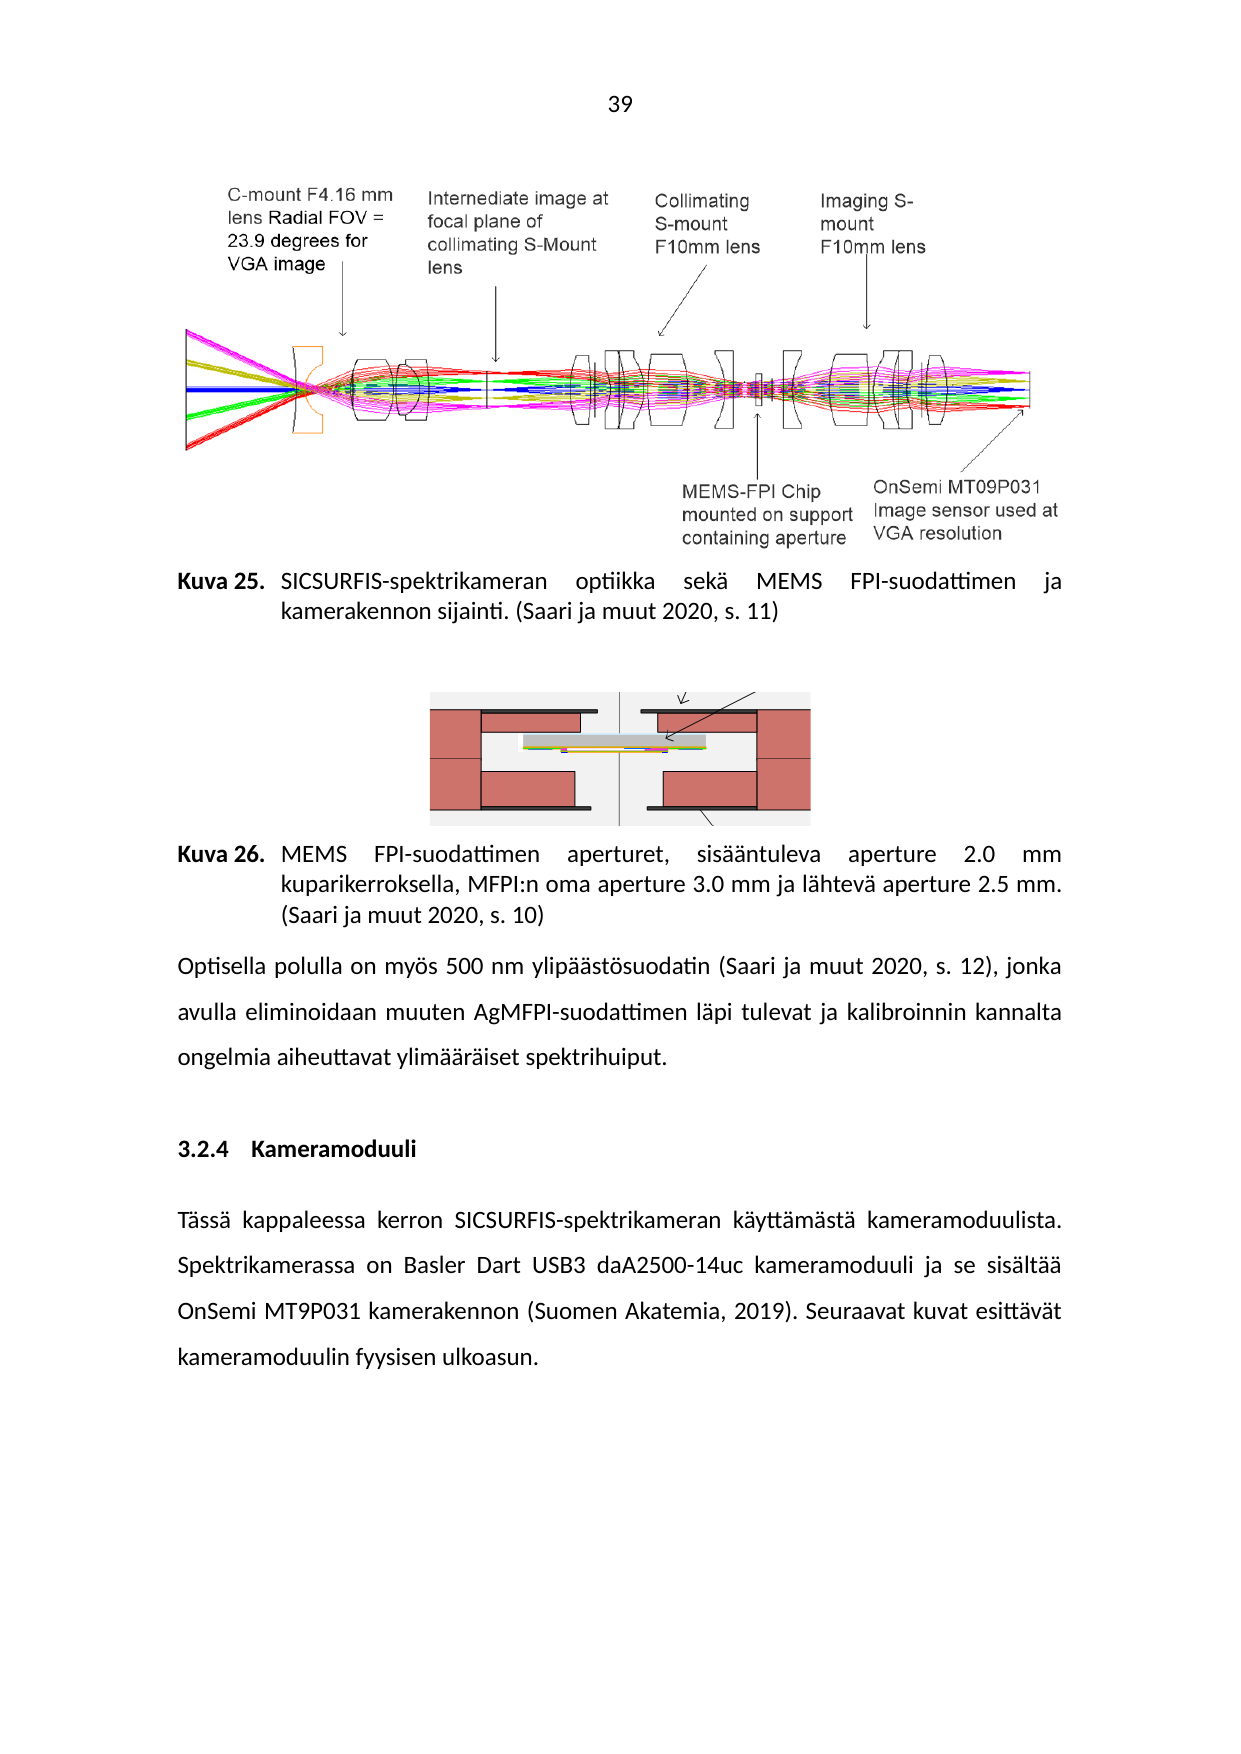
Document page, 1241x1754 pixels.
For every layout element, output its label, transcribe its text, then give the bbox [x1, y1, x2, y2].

text Kuva 26. MEMS FPI-suodattimen aperturet, sisääntuleva aperture 2.0 mm kuparikerroksella, MFPI:n oma aperture 3.0 mm ja lähtevä aperture 2.5 mm. (Saari ja muut 2020, s. 10) [177, 838, 1063, 929]
picture [177, 177, 1063, 553]
text Optisella polulla on myös 500 nm ylipäästösuodatin (Saari ja muut 2020, s. 12), jonka avulla eliminoidaan muuten AgMFPI-suodattimen läpi tulevat ja kalibroinnin kannalta ongelmia aiheuttavat ylimääräiset spektrihuiput. [177, 950, 1063, 1072]
text Tässä kappaleessa kerron SICSURFIS-spektrikameran käyttämästä kameramoduulista. Spektrikamerassa on Basler Dart USB3 daA2500-14uc kameramoduuli ja se sisältää OnSemi MT9P031 kamerakennon (Suomen Akatemia, 2019). Seuraavat kuvat esittävät kameramoduulin fyysisen ulkoasun. [177, 1204, 1063, 1371]
subtitle Kameramoduuli [177, 1133, 1063, 1163]
picture [429, 692, 811, 826]
text Kuva 25. SICSURFIS-spektrikameran optiikka sekä MEMS FPI-suodattimen ja kamerakennon sijainti. (Saari ja muut 2020, s. 11) [177, 565, 1063, 626]
